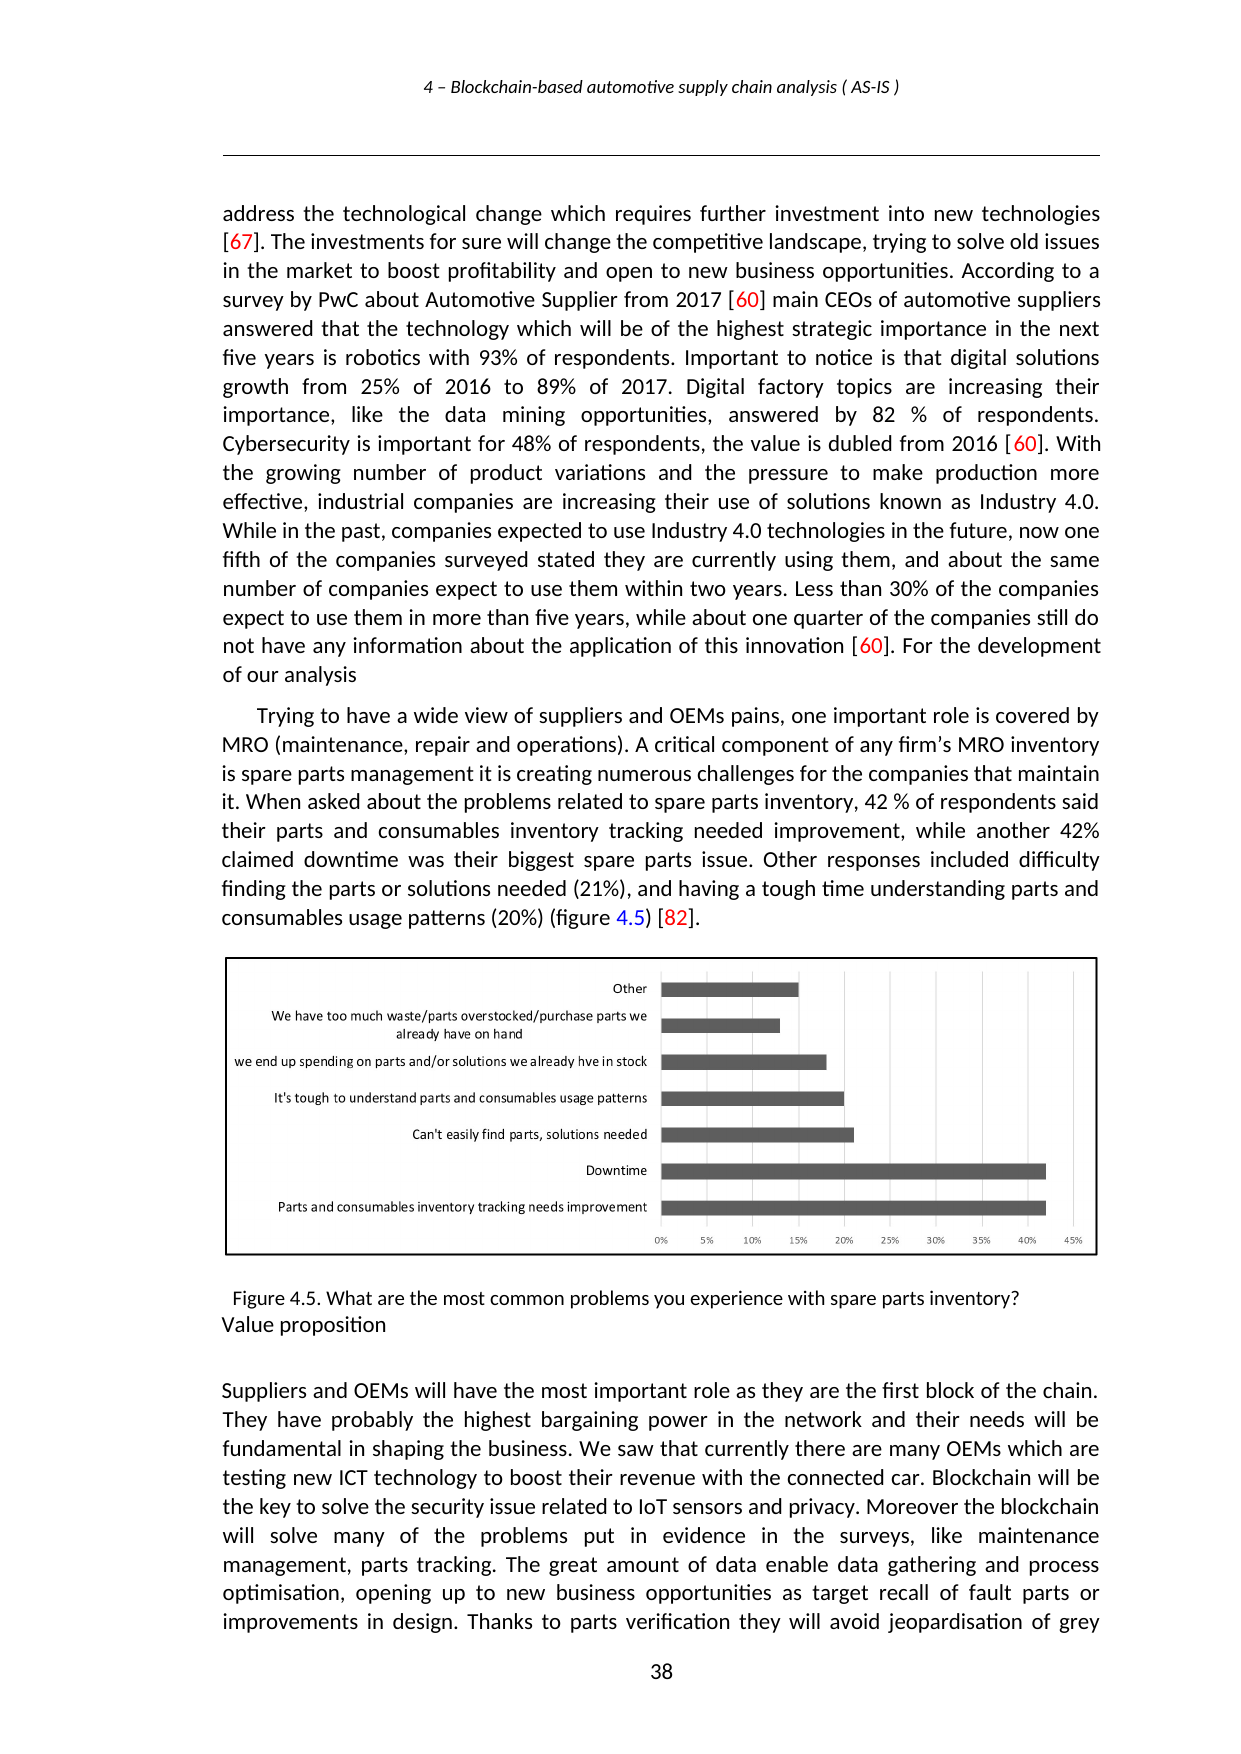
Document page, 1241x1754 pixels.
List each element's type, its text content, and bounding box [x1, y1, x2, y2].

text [221, 1377, 1101, 1635]
text Figure 4.5. What are the most common problems you experience with spare parts inventory? [232, 1285, 1101, 1311]
text Value proposition [221, 1311, 1101, 1338]
picture [222, 955, 1100, 1257]
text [221, 199, 1101, 688]
text Trying to have a wide view of suppliers and OEMs pains, one important role is covered by MRO (maintenance, repair and operations). A critical component of any firm’s MRO inventory is spare parts management it is creating numerous challenges for the companies that maintain it. When asked about the problems related to spare parts inventory, 42 % of respondents said their parts and consumables inventory tracking needed improvement, while another 42% claimed downtime was their biggest spare parts issue. Other responses included difficulty finding the parts or solutions needed (21%), and having a tough time understanding parts and consumables usage patterns (20%) (figure 4.5) [82]. [221, 701, 1101, 931]
